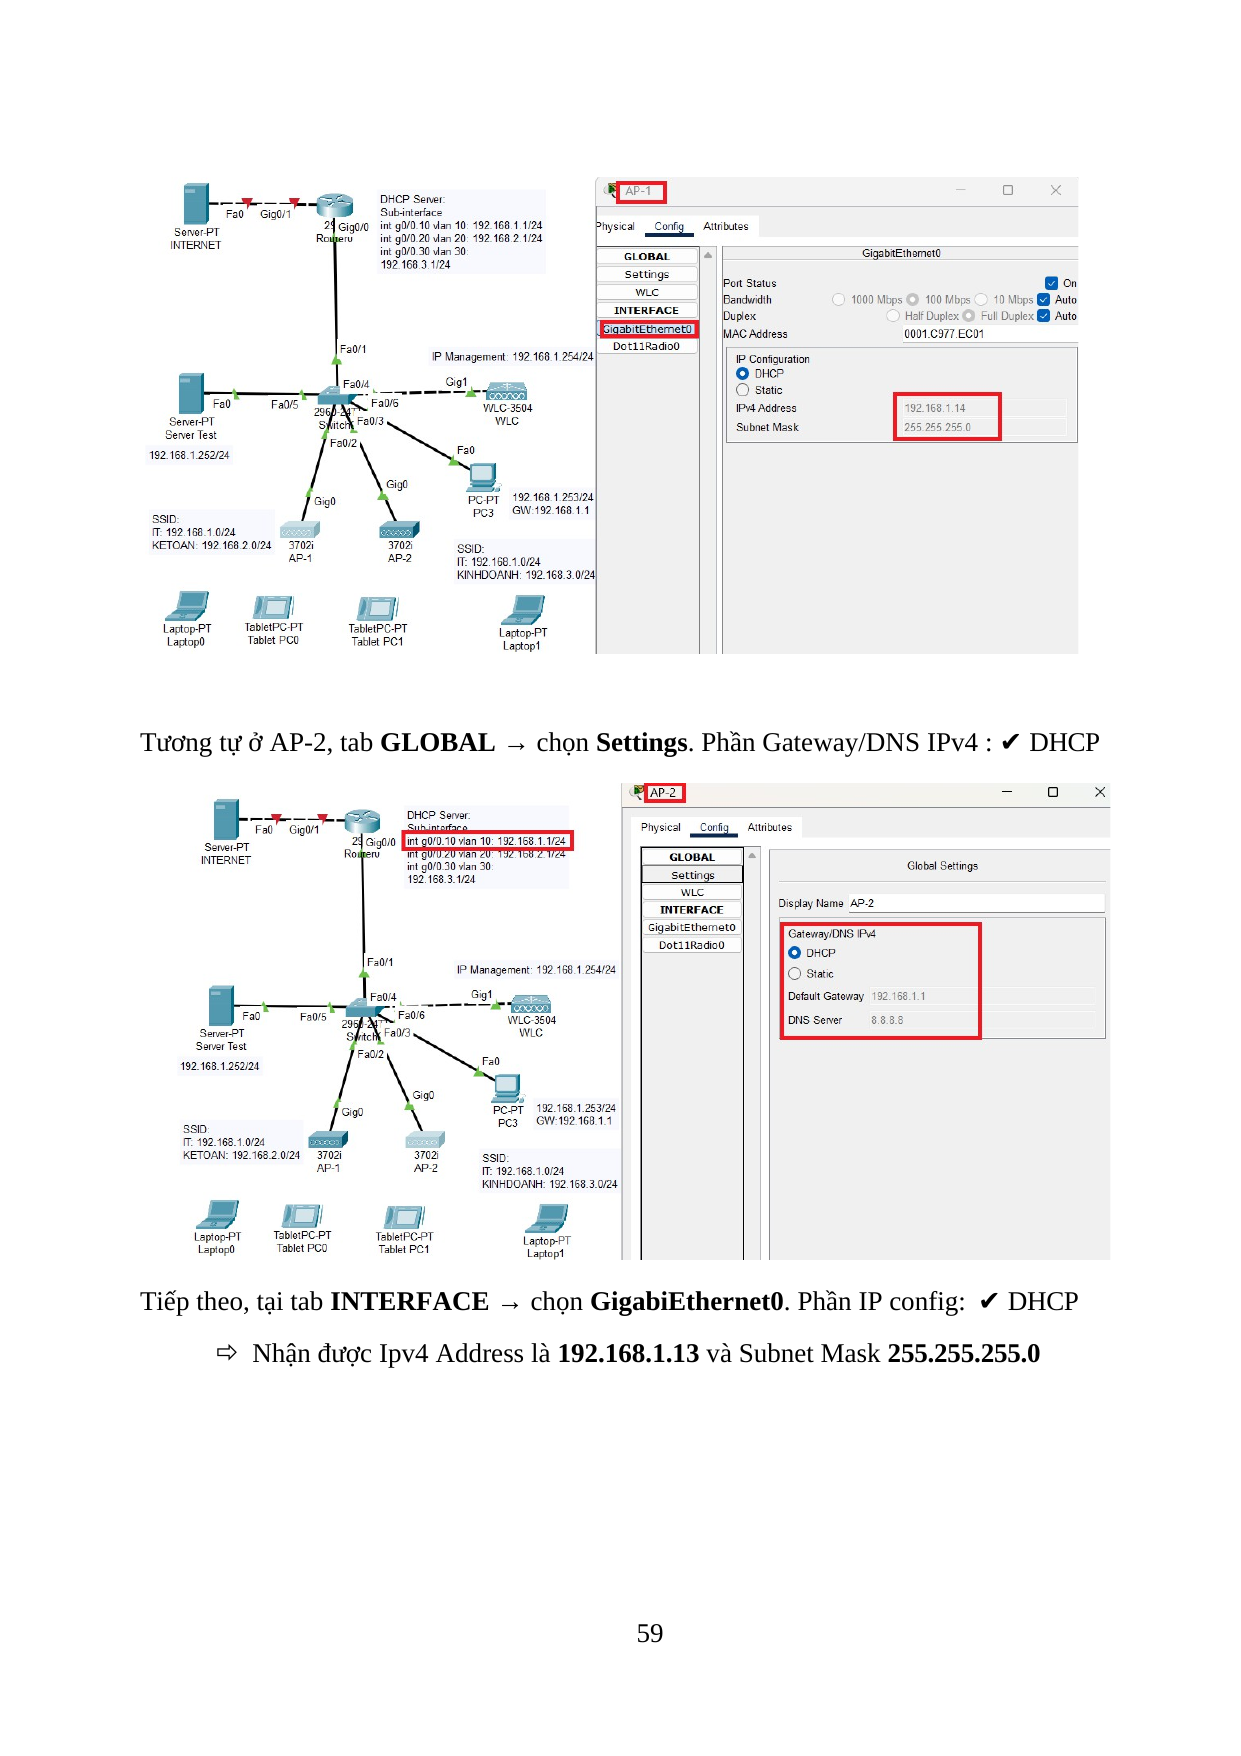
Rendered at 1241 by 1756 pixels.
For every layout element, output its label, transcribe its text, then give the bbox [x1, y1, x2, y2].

picture [145, 177, 1079, 654]
list Nhận được Ipv4 Address là 192.168.1.13 và Subnet Mask 255.255.255.0 [215, 1337, 1196, 1368]
text Tiếp theo, tại tab INTERFACE → chọn GigabiEthernet0. Phần IP config: ✔ DHCP [140, 802, 1196, 1318]
picture [177, 783, 1111, 802]
text Tương tự ở AP-2, tab GLOBAL → chọn Settings. Phần Gateway/DNS IPv4 : ✔ DHCP [140, 723, 1196, 759]
